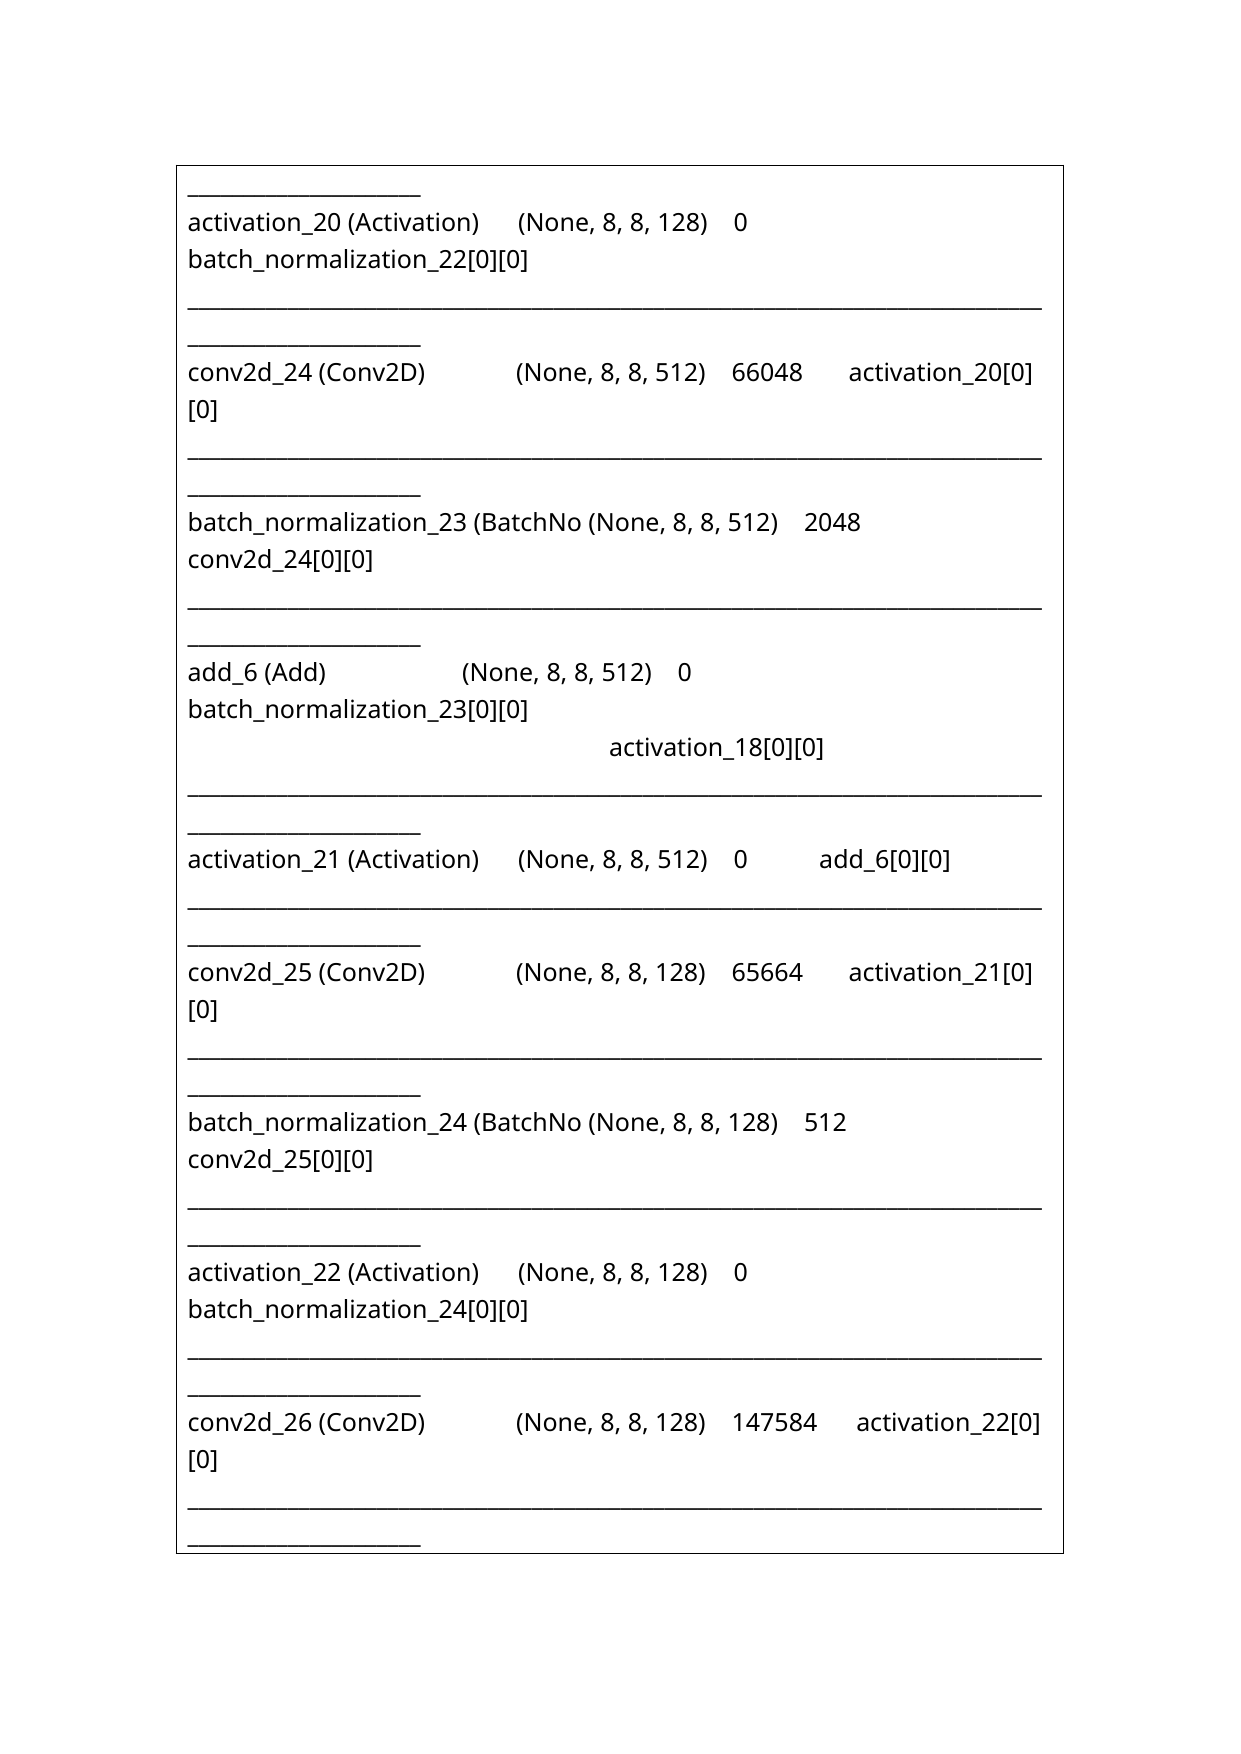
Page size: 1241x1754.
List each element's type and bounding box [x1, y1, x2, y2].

table_cell [177, 166, 1063, 1553]
